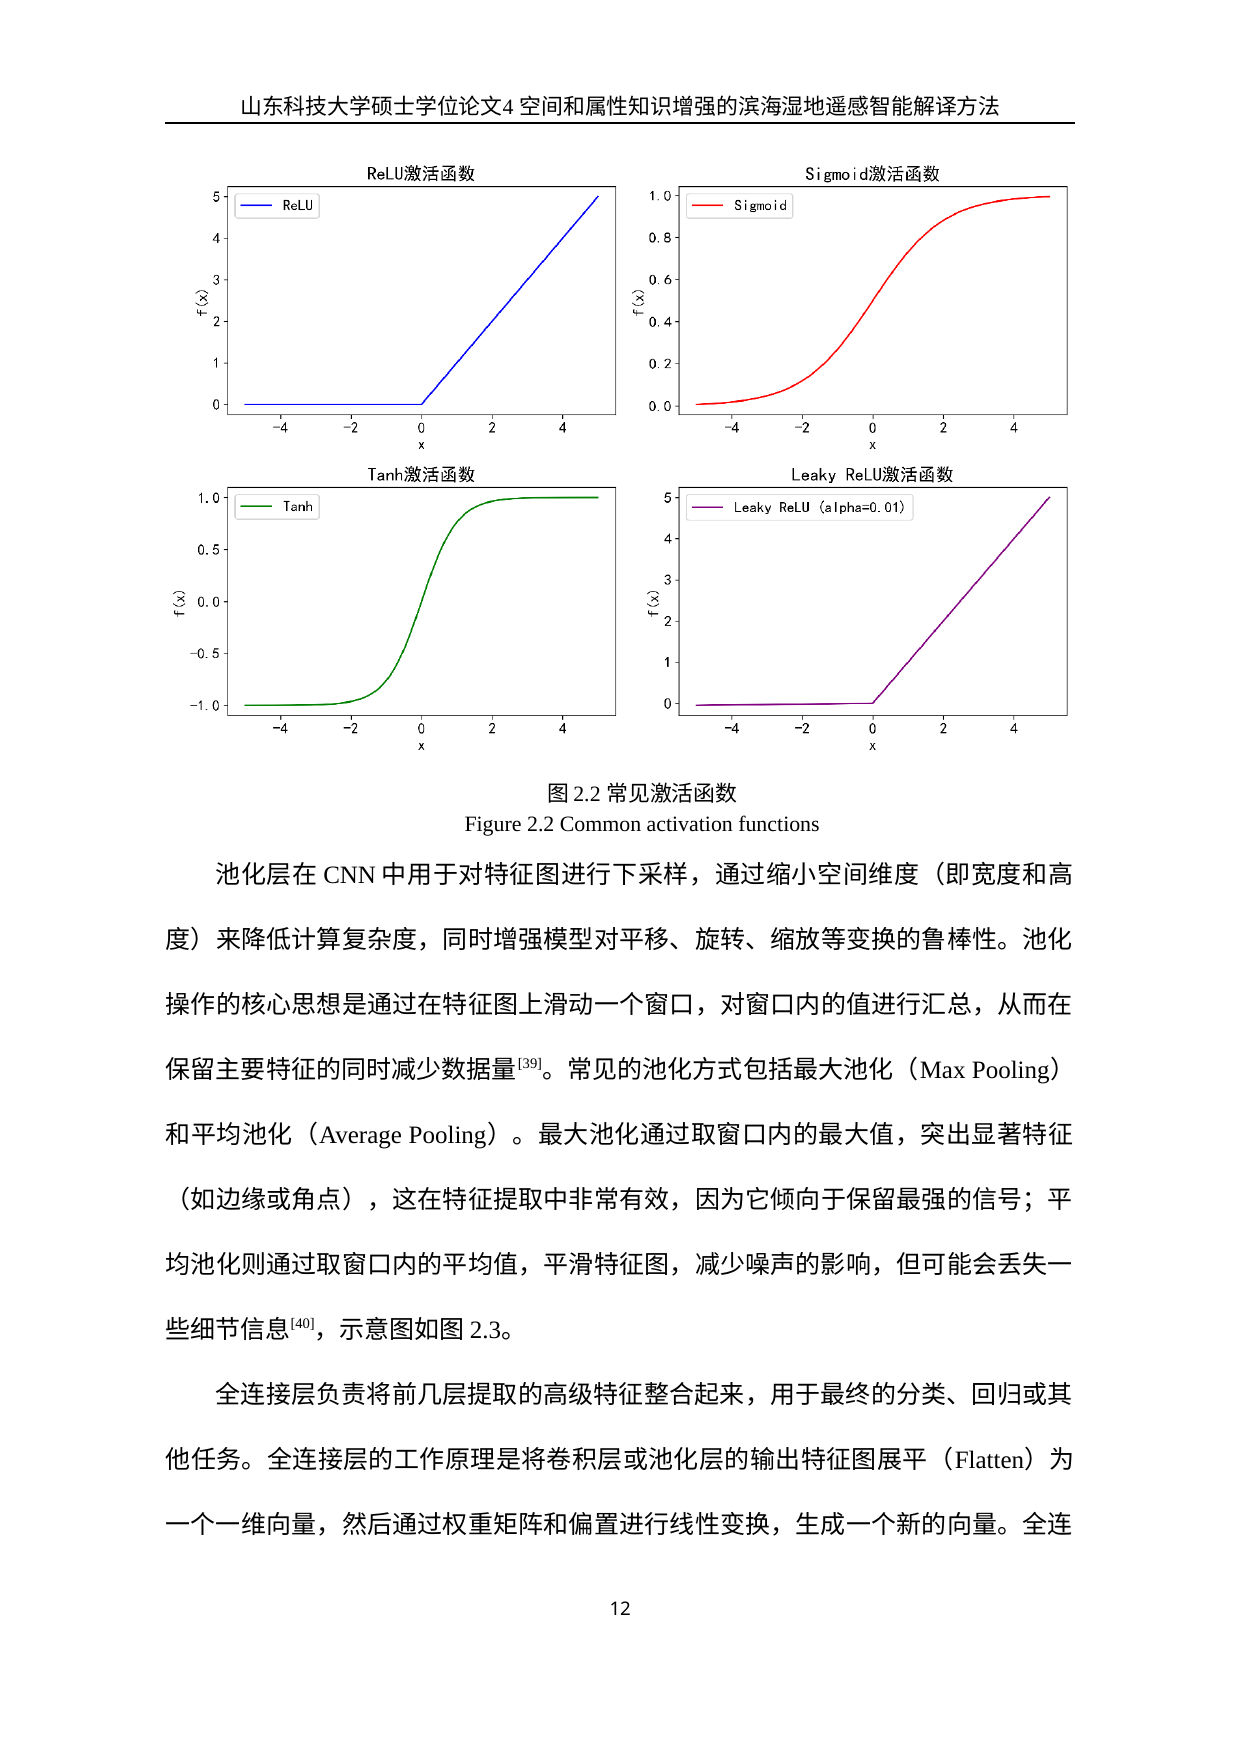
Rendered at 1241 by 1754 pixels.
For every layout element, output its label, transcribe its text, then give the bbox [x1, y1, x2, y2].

text 池化层在CNN中用于对特征图进行下采样，通过缩小空间维度（即宽度和高度）来降低计算复杂度，同时增强模型对平移、旋转、缩放等变换的鲁棒性。池化操作的核心思想是通过在特征图上滑动一个窗口，对窗口内的值进行汇总，从而在保留主要特征的同时减少数据量[39]。常见的池化方式包括最大池化（Max Pooling）和平均池化（Average Pooling）。最大池化通过取窗口内的最大值，突出显著特征（如边缘或角点），这在特征提取中非常有效，因为它倾向于保留最强的信号；平均池化则通过取窗口内的平均值，平滑特征图，减少噪声的影响，但可能会丢失一些细节信息[40]，示意图如图2.3。 [165, 840, 1075, 1360]
text Figure 2.2 Common activation functions [165, 808, 1075, 840]
picture [165, 157, 1074, 759]
text 图2.2 常见激活函数 [165, 775, 1075, 808]
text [165, 1360, 1075, 1555]
